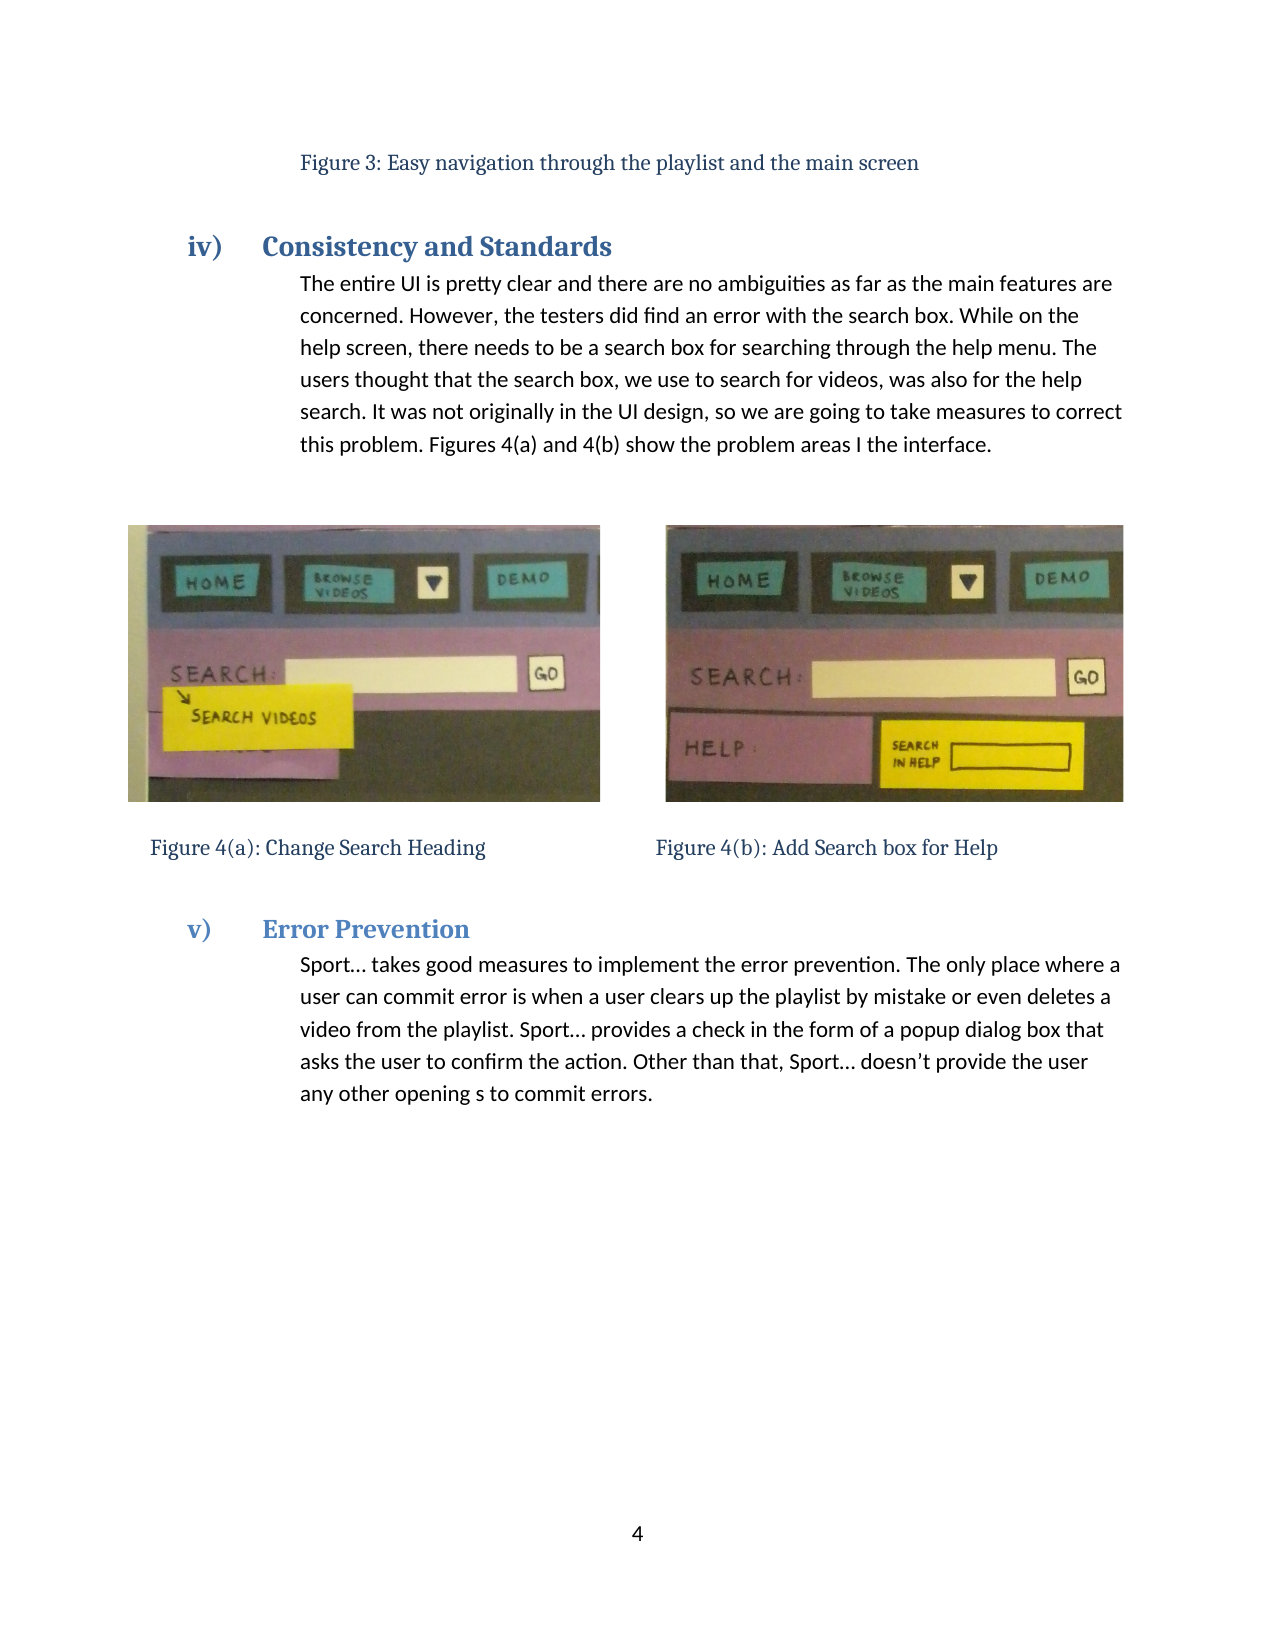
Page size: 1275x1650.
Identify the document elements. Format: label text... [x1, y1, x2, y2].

subtitle Figure 4(a): Change Search Heading Figure 4(b): Add Search box for Help [150, 784, 1125, 861]
text The entire UI is pretty clear and there are no ambiguities as far as the main features are concerned. However, the testers did find an error with the search box. While on the help screen, there needs to be a search box for searching through the help menu. The users thought that the search box, we use to search for videos, was also for the help search. It was not originally in the UI design, so we are going to take measures to correct this problem. Figures 4(a) and 4(b) show the problem areas I the interface. [300, 269, 1125, 458]
subtitle Figure 3: Easy navigation through the playlist and the main screen [150, 150, 1125, 176]
subtitle Error Prevention [187, 914, 1125, 946]
picture [665, 525, 1124, 801]
text Sport… takes good measures to implement the error prevention. The only place where a user can commit error is when a user clears up the playlist by mistake or even deletes a video from the playlist. Sport… provides a check in the form of a popup dialog box that asks the user to confirm the action. Other than that, Sport… doesn’t provide the user any other opening s to commit errors. [300, 950, 1125, 1107]
subtitle Consistency and Standards [187, 230, 1125, 264]
picture [128, 525, 600, 801]
